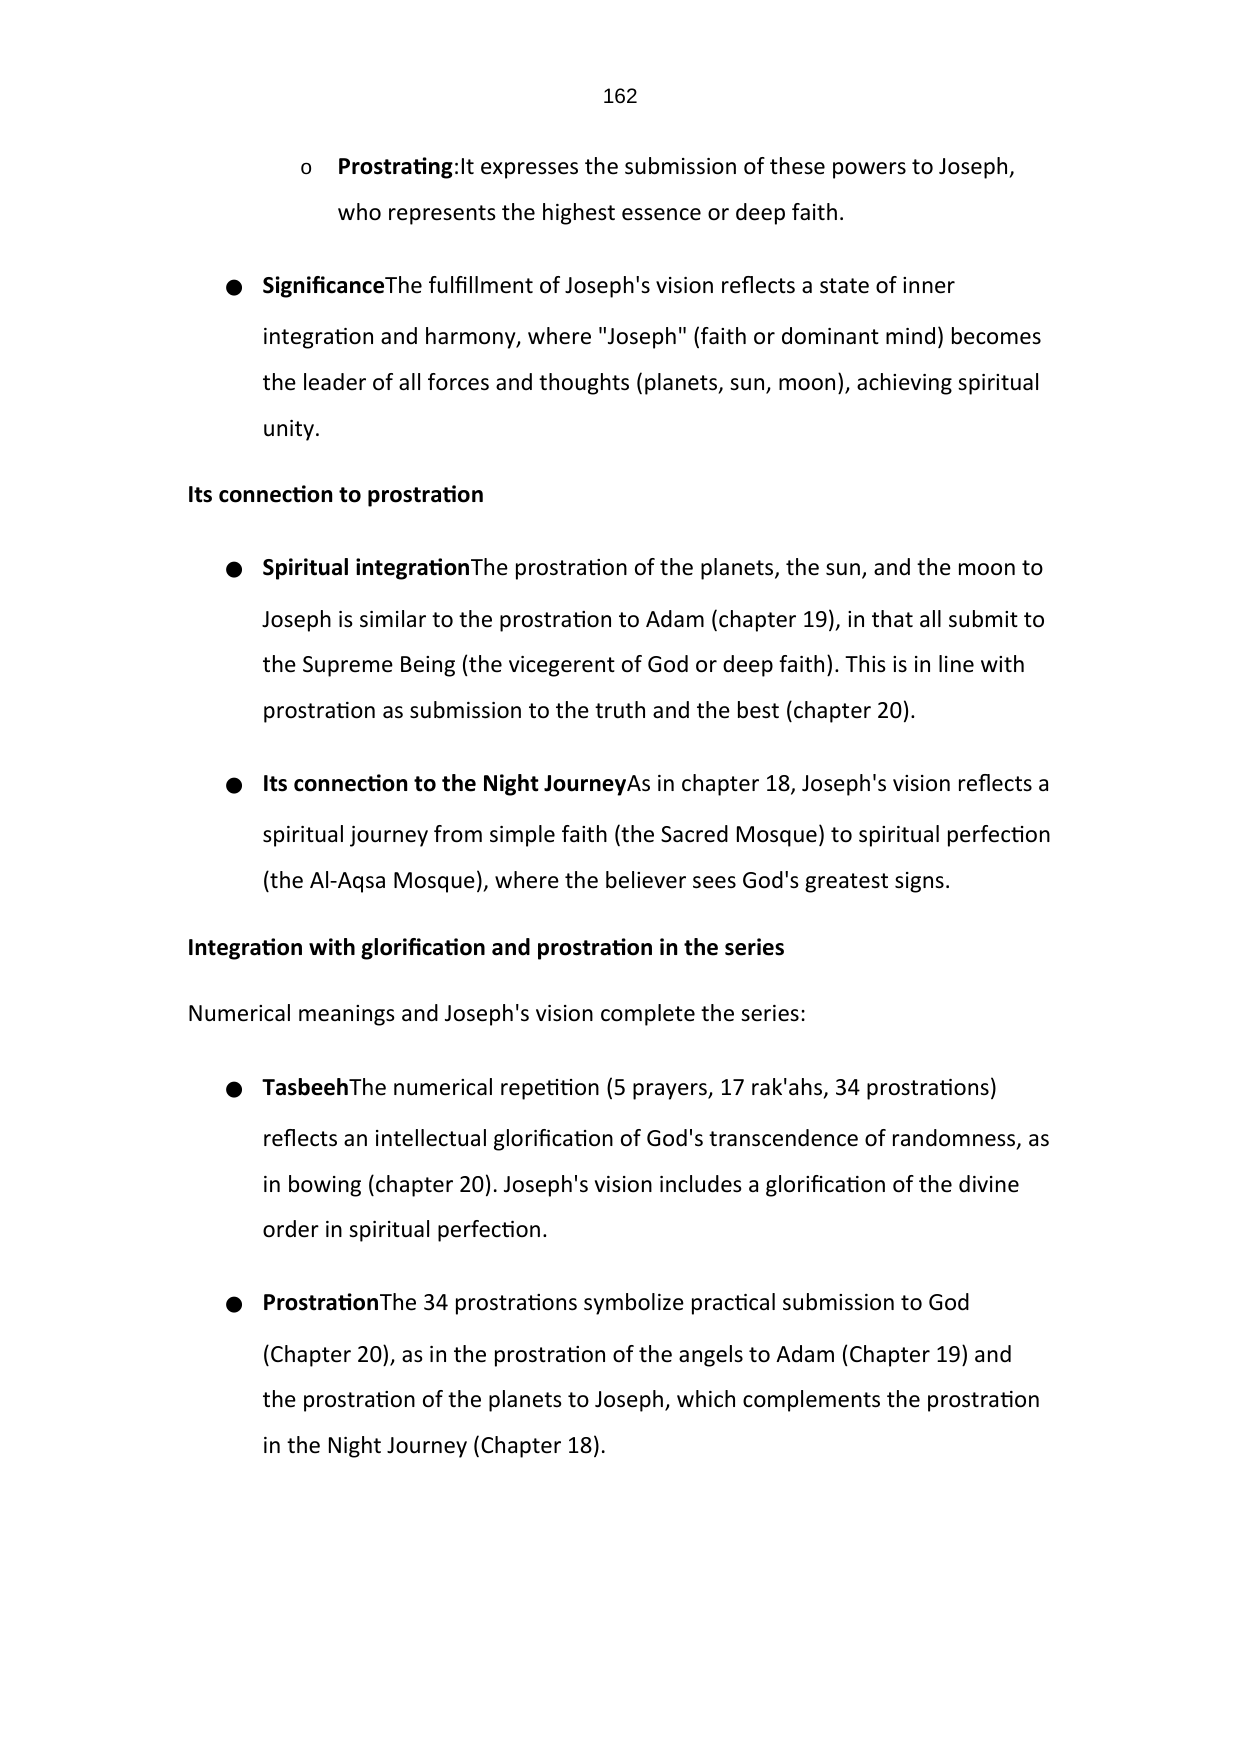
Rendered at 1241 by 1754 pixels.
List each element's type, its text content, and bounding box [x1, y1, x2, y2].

text Integration with glorification and prostration in the series [187, 931, 1053, 961]
list Spiritual integrationThe prostration of the planets, the sun, and the moon to Joseph is similar to the prostration to Adam (chapter 19), in that all submit to the Supreme Being (the vicegerent of God or deep faith). This is in line with prostration as submission to the truth and the best (chapter 20). [225, 545, 1053, 725]
text Numerical meanings and Joseph's vision complete the series: [187, 997, 1053, 1028]
list Prostrating:It expresses the submission of these powers to Joseph, who represents the highest essence or deep faith. [300, 150, 1053, 226]
list TasbeehThe numerical repetition (5 prayers, 17 rak'ahs, 34 prostrations) reflects an intellectual glorification of God's transcendence of randomness, as in bowing (chapter 20). Joseph's vision includes a glorification of the divine order in spiritual perfection. [225, 1064, 1053, 1244]
list SignificanceThe fulfillment of Joseph's vision reflects a state of inner integration and harmony, where "Joseph" (faith or dominant mind) becomes the leader of all forces and thoughts (planets, sun, moon), achieving spiritual unity. [225, 262, 1053, 442]
list Its connection to the Night JourneyAs in chapter 18, Joseph's vision reflects a spiritual journey from simple faith (the Sacred Mosque) to spiritual perfection (the Al-Aqsa Mosque), where the believer sees God's greatest signs. [225, 761, 1053, 895]
list ProstrationThe 34 prostrations symbolize practical submission to God (Chapter 20), as in the prostration of the angels to Adam (Chapter 19) and the prostration of the planets to Joseph, which complements the prostration in the Night Journey (Chapter 18). [225, 1280, 1053, 1460]
text Its connection to prostration [187, 478, 1053, 509]
